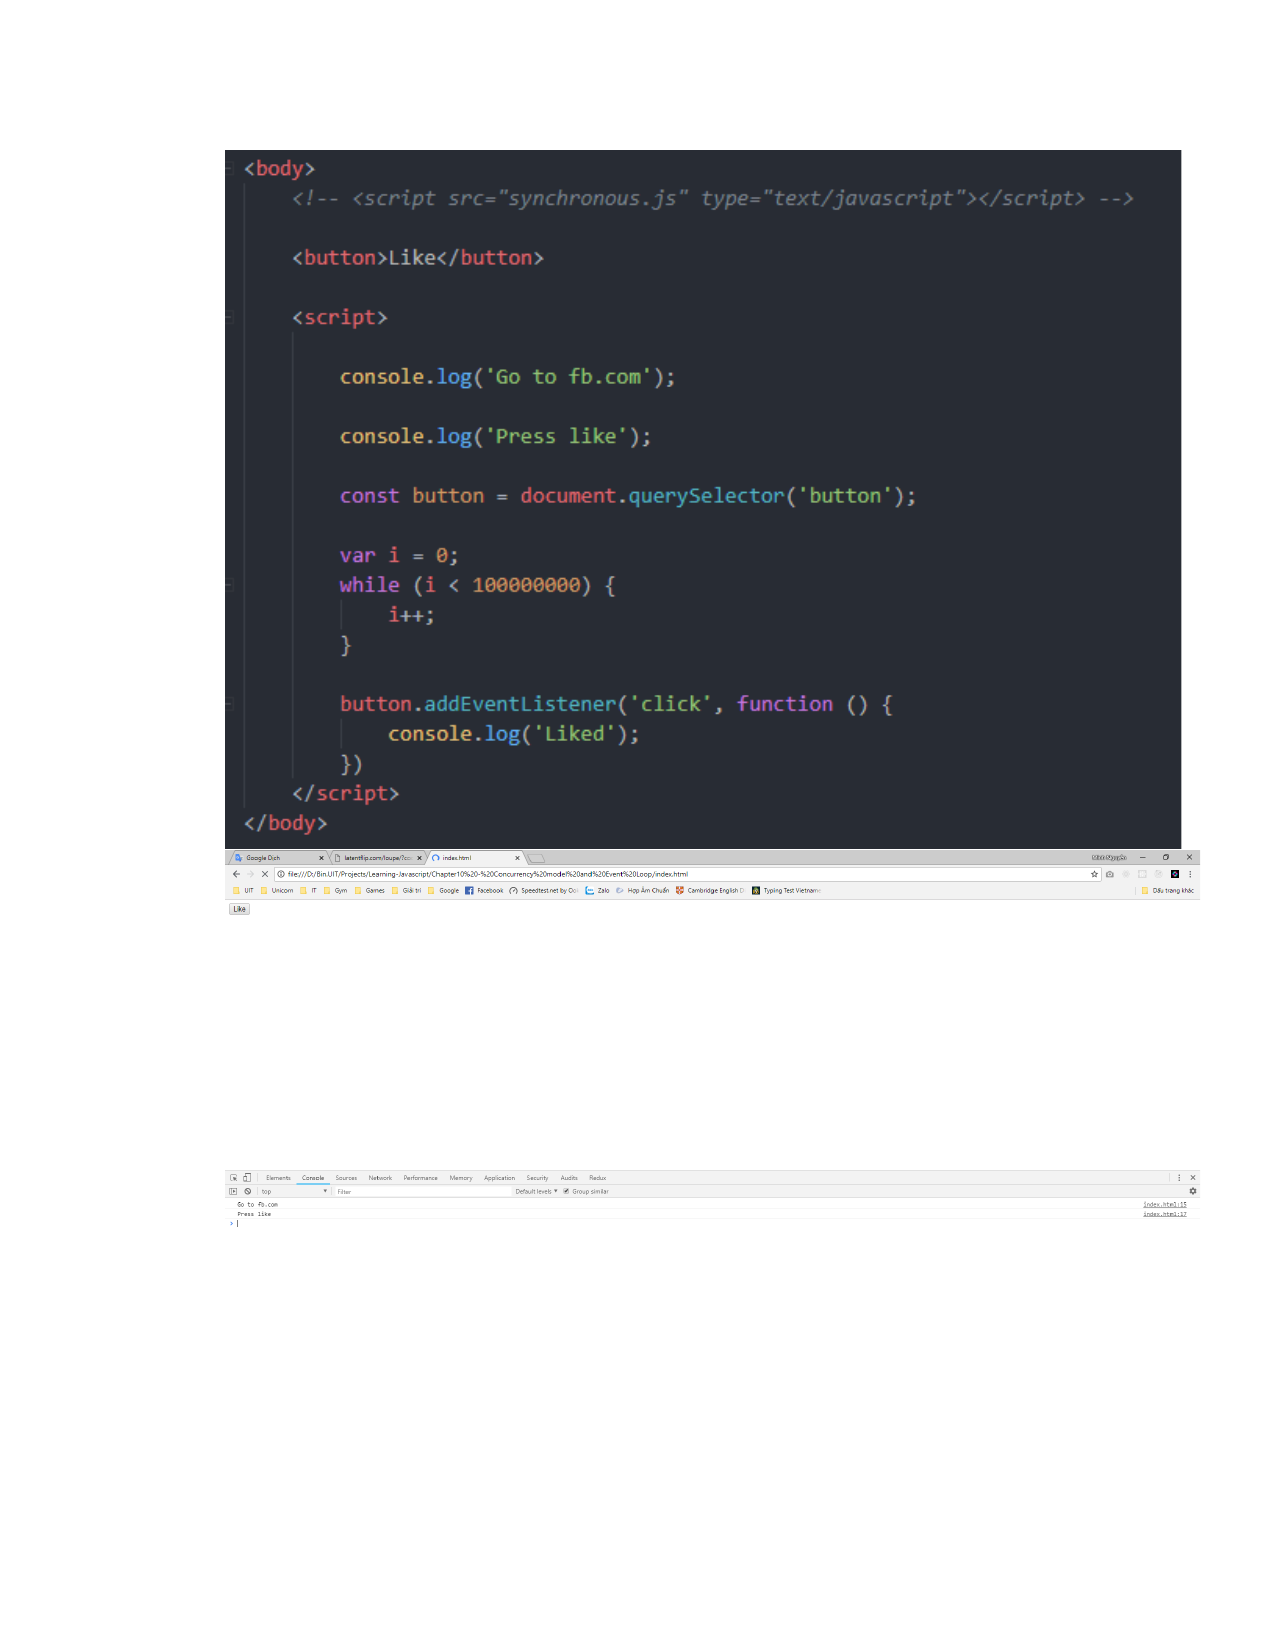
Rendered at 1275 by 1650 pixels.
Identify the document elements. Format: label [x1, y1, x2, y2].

picture [225, 150, 1182, 849]
picture [225, 850, 1200, 1379]
